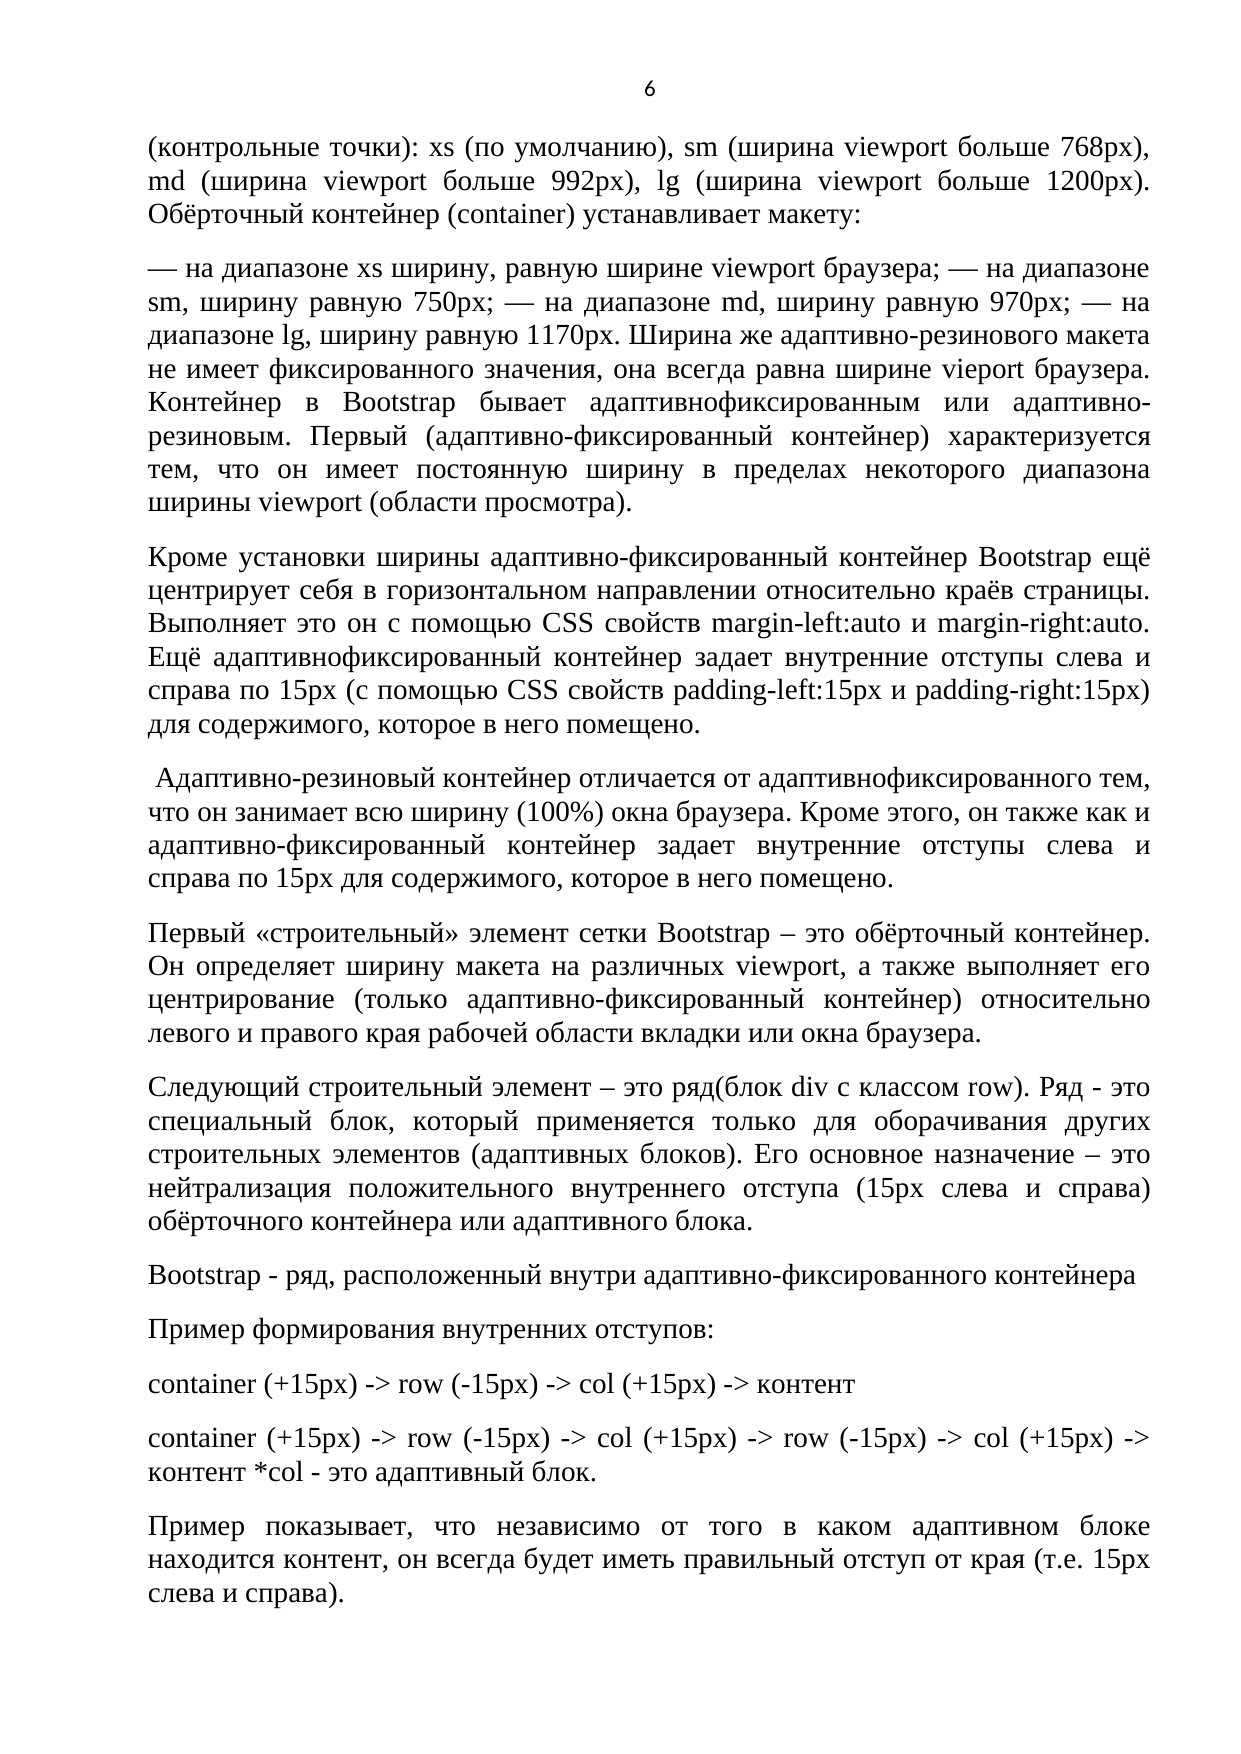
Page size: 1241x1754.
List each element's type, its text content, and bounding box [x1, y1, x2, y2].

text Кроме установки ширины адаптивно-фиксированный контейнер Bootstrap ещё центрирует себя в горизонтальном направлении относительно краёв страницы. Выполняет это он с помощью CSS свойств margin-left:auto и margin-right:auto. Ещё адаптивнофиксированный контейнер задает внутренние отступы слева и справа по 15рх (с помощью CSS свойств padding-left:15px и padding-right:15px) для содержимого, которое в него помещено. [148, 539, 1152, 740]
text Первый «строительный» элемент сетки Bootstrap – это обёрточный контейнер. Он определяет ширину макета на различных viewport, а также выполняет его центрирование (только адаптивно-фиксированный контейнер) относительно левого и правого края рабочей области вкладки или окна браузера. [148, 915, 1152, 1049]
text Следующий строительный элемент – это ряд(блок div с классом row). Ряд - это специальный блок, который применяется только для оборачивания других строительных элементов (адаптивных блоков). Его основное назначение – это нейтрализация положительного внутреннего отступа (15px слева и справа) обёрточного контейнера или адаптивного блока. [148, 1070, 1152, 1237]
text container (+15px) -> row (-15px) -> col (+15px) -> row (-15px) -> col (+15px) -> контент *col - это адаптивный блок. [148, 1421, 1152, 1488]
text Bootstrap - ряд, расположенный внутри адаптивно-фиксированного контейнера [148, 1258, 1152, 1291]
text Адаптивно-резиновый контейнер отличается от адаптивнофиксированного тем, что он занимает всю ширину (100%) окна браузера. Кроме этого, он также как и адаптивно-фиксированный контейнер задает внутренние отступы слева и справа по 15рх для содержимого, которое в него помещено. [148, 761, 1152, 894]
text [148, 130, 1152, 230]
text Пример формирования внутренних отступов: [148, 1312, 1152, 1346]
text ― на диапазоне xs ширину, равную ширине viewport браузера; ― на диапазоне sm, ширину равную 750px; ― на диапазоне md, ширину равную 970px; ― на диапазоне lg, ширину равную 1170px. Ширина же адаптивно-резинового макета не имеет фиксированного значения, она всегда равна ширине vieport браузера. Контейнер в Bootstrap бывает адаптивнофиксированным или адаптивно-резиновым. Первый (адаптивно-фиксированный контейнер) характеризуется тем, что он имеет постоянную ширину в пределах некоторого диапазона ширины viewport (области просмотра). [148, 251, 1152, 518]
text Пример показывает, что независимо от того в каком адаптивном блоке находится контент, он всегда будет иметь правильный отступ от края (т.е. 15px слева и справа). [148, 1508, 1152, 1609]
text container (+15px) -> row (-15px) -> col (+15px) -> контент [148, 1367, 1152, 1400]
